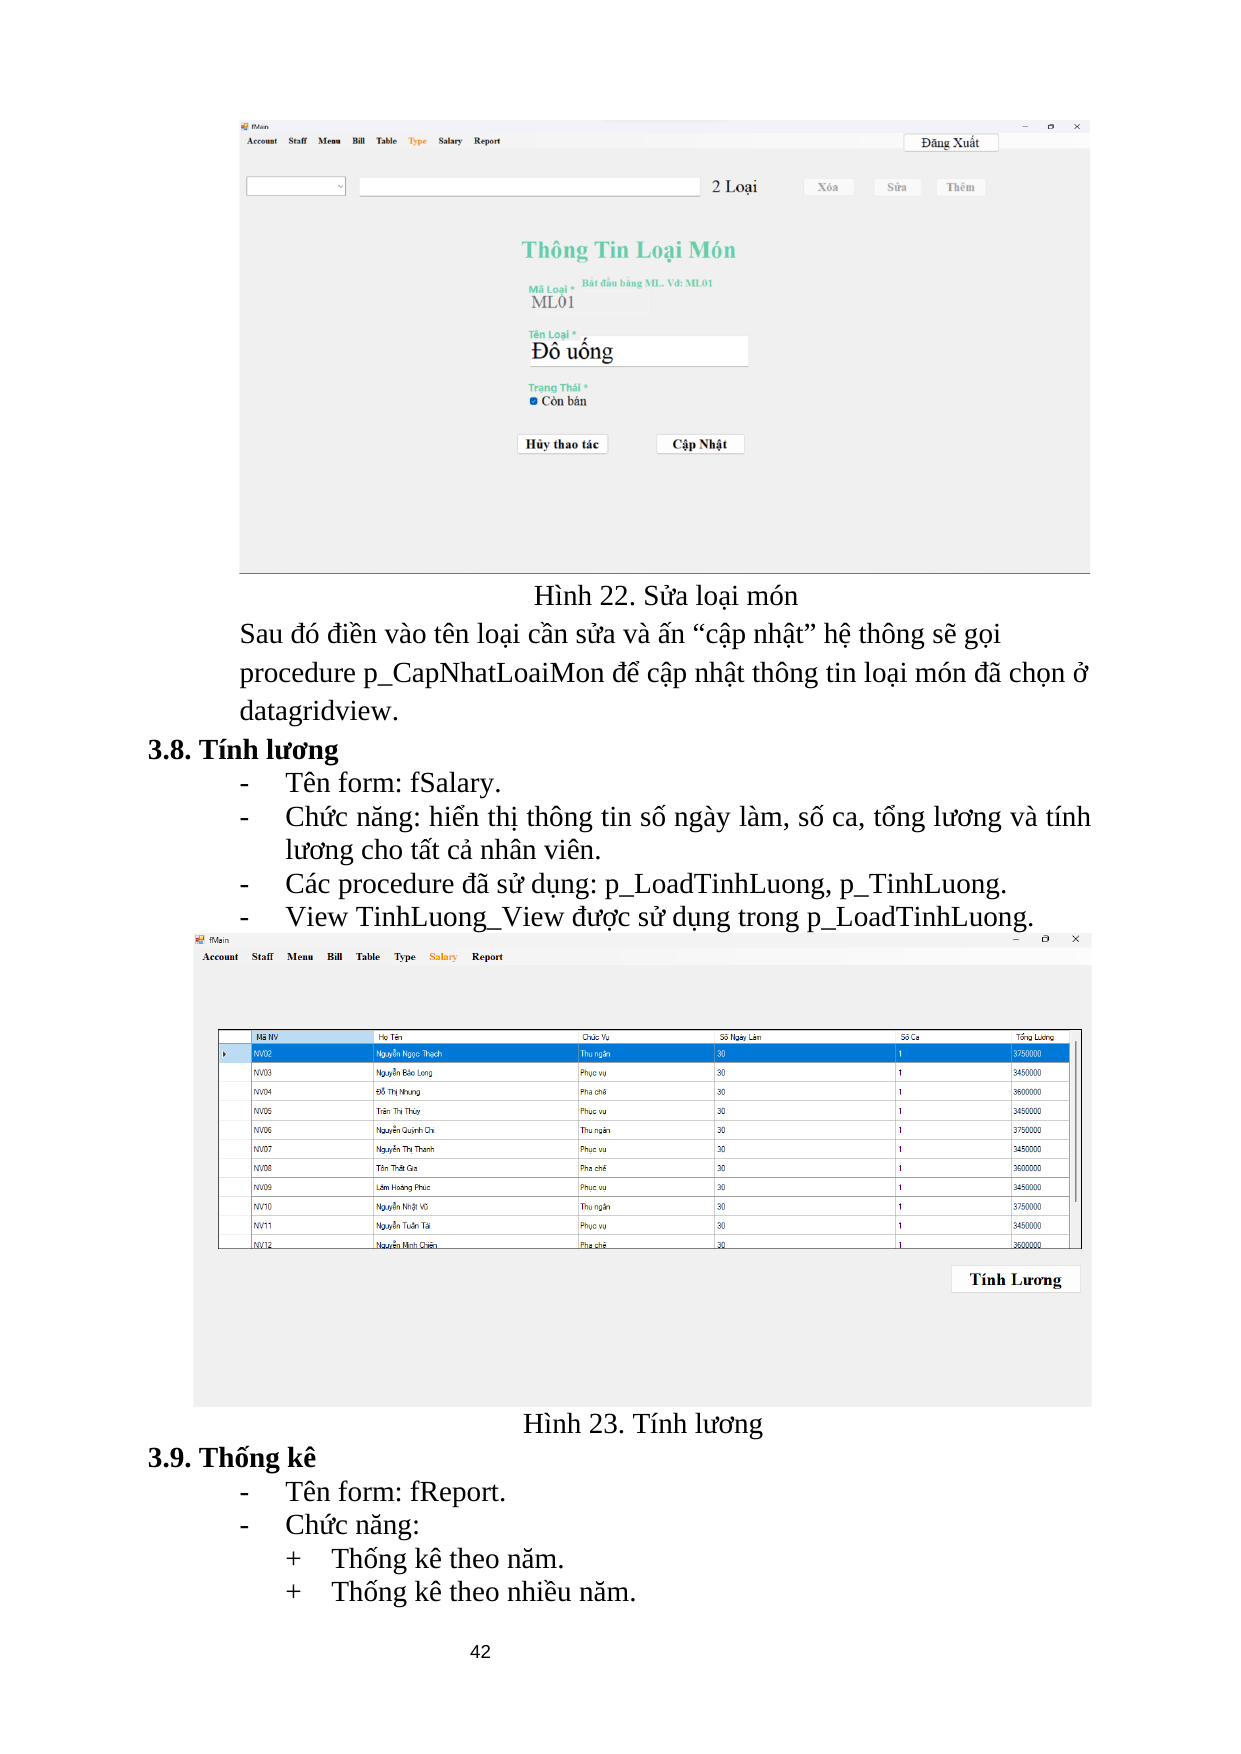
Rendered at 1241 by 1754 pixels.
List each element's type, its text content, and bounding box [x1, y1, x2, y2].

list Sau đó điền vào tên loại cần sửa và ấn “cập nhật” hệ thông sẽ gọi procedure p_CapNhatLoaiMon để cập nhật thông tin loại món đã chọn ở datagridview. [239, 616, 1093, 727]
list Thống kê theo nhiều năm. [285, 1574, 1093, 1608]
list Hình 22. Sửa loại món [239, 578, 1093, 611]
picture [193, 933, 1092, 1407]
list Chức năng: hiển thị thông tin số ngày làm, số ca, tổng lương và tính lương cho tất cả nhân viên. [239, 799, 1093, 866]
list Tính lương [148, 732, 1093, 765]
picture [239, 120, 1091, 574]
list Tên form: fSalary. [239, 765, 1093, 799]
list Thống kê [148, 1440, 1093, 1474]
list Hình 23. Tính lương [193, 1407, 1093, 1440]
list Chức năng: [239, 1507, 1093, 1541]
list Các procedure đã sử dụng: p_LoadTinhLuong, p_TinhLuong. [239, 866, 1093, 899]
list Tên form: fReport. [239, 1474, 1093, 1507]
list Thống kê theo năm. [285, 1541, 1093, 1574]
list View TinhLuong_View được sử dụng trong p_LoadTinhLuong. [239, 899, 1093, 933]
